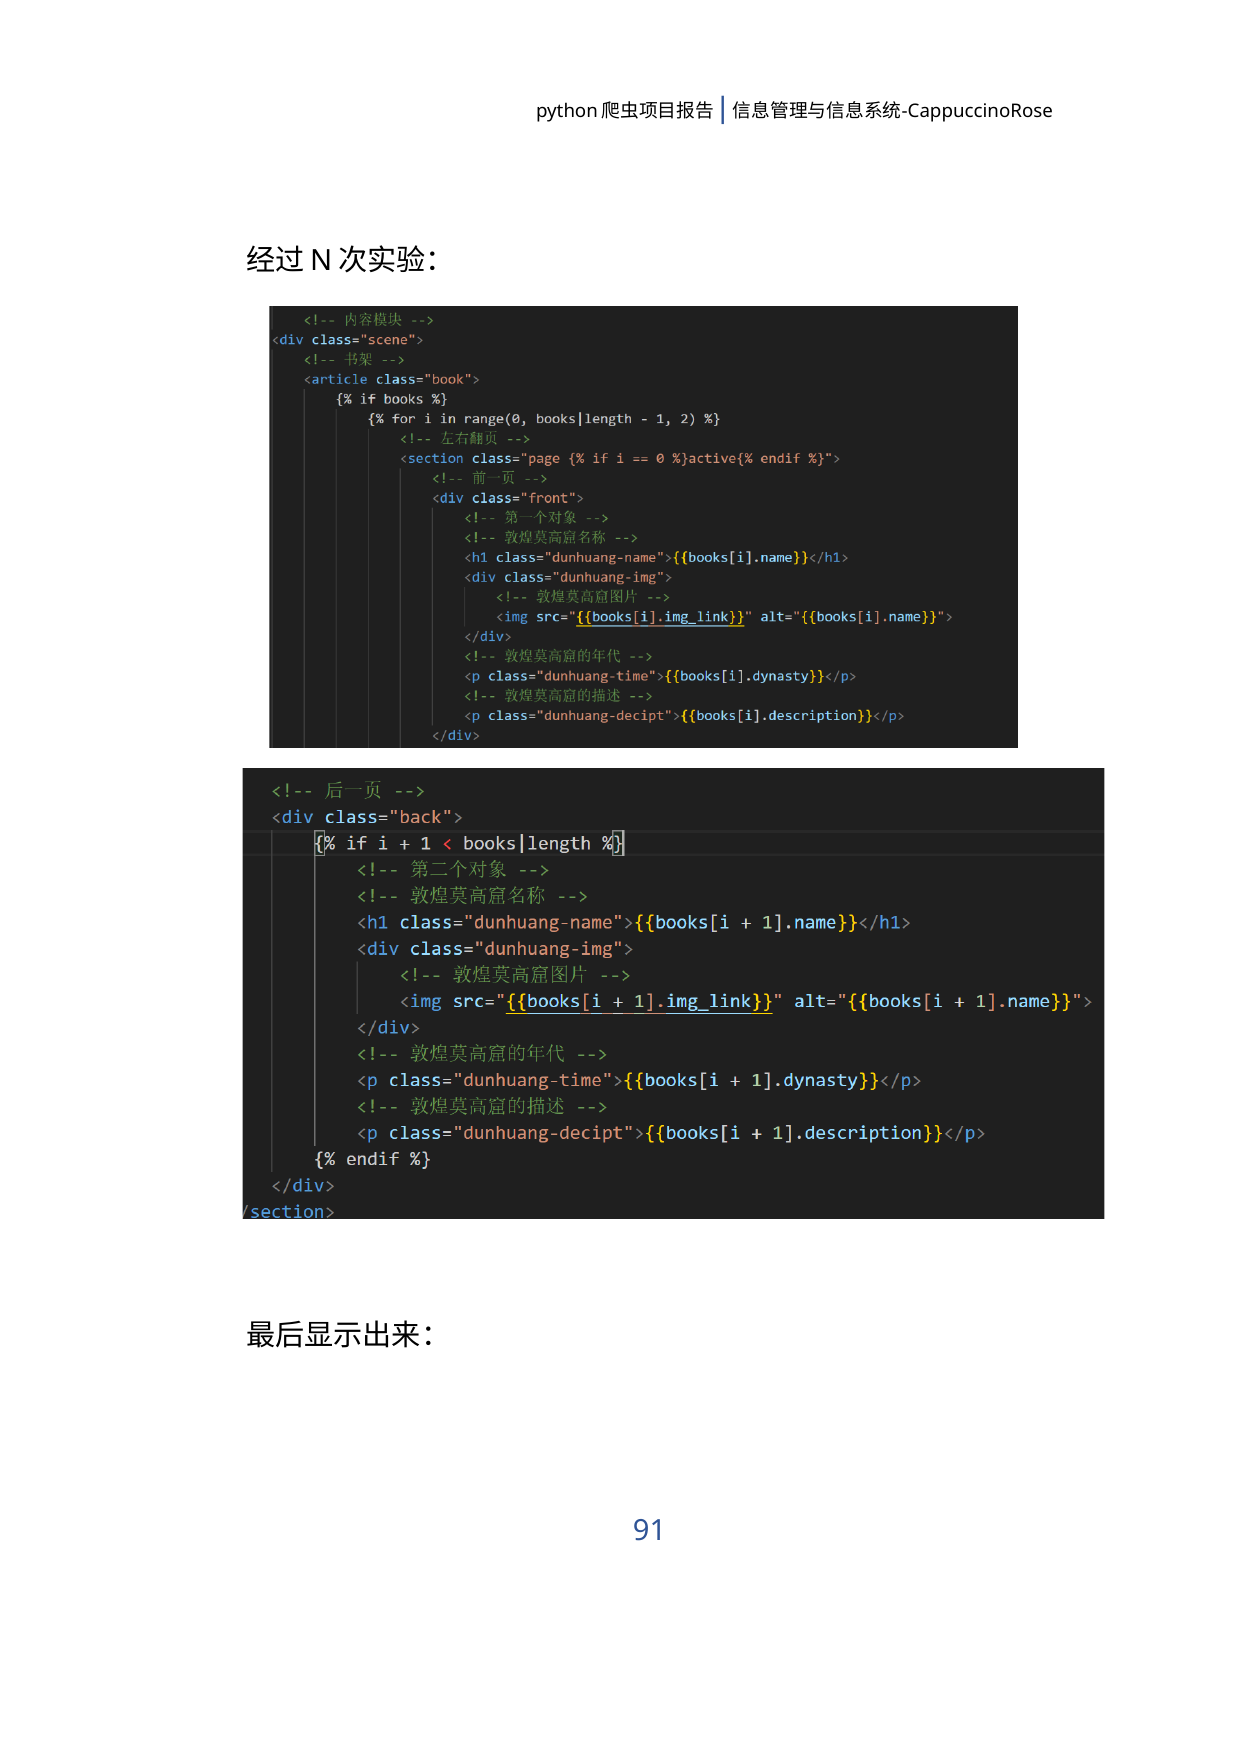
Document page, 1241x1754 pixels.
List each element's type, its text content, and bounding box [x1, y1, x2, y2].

picture [241, 768, 1104, 1219]
text 经过N次实验： [187, 218, 1053, 297]
picture [267, 306, 1017, 747]
